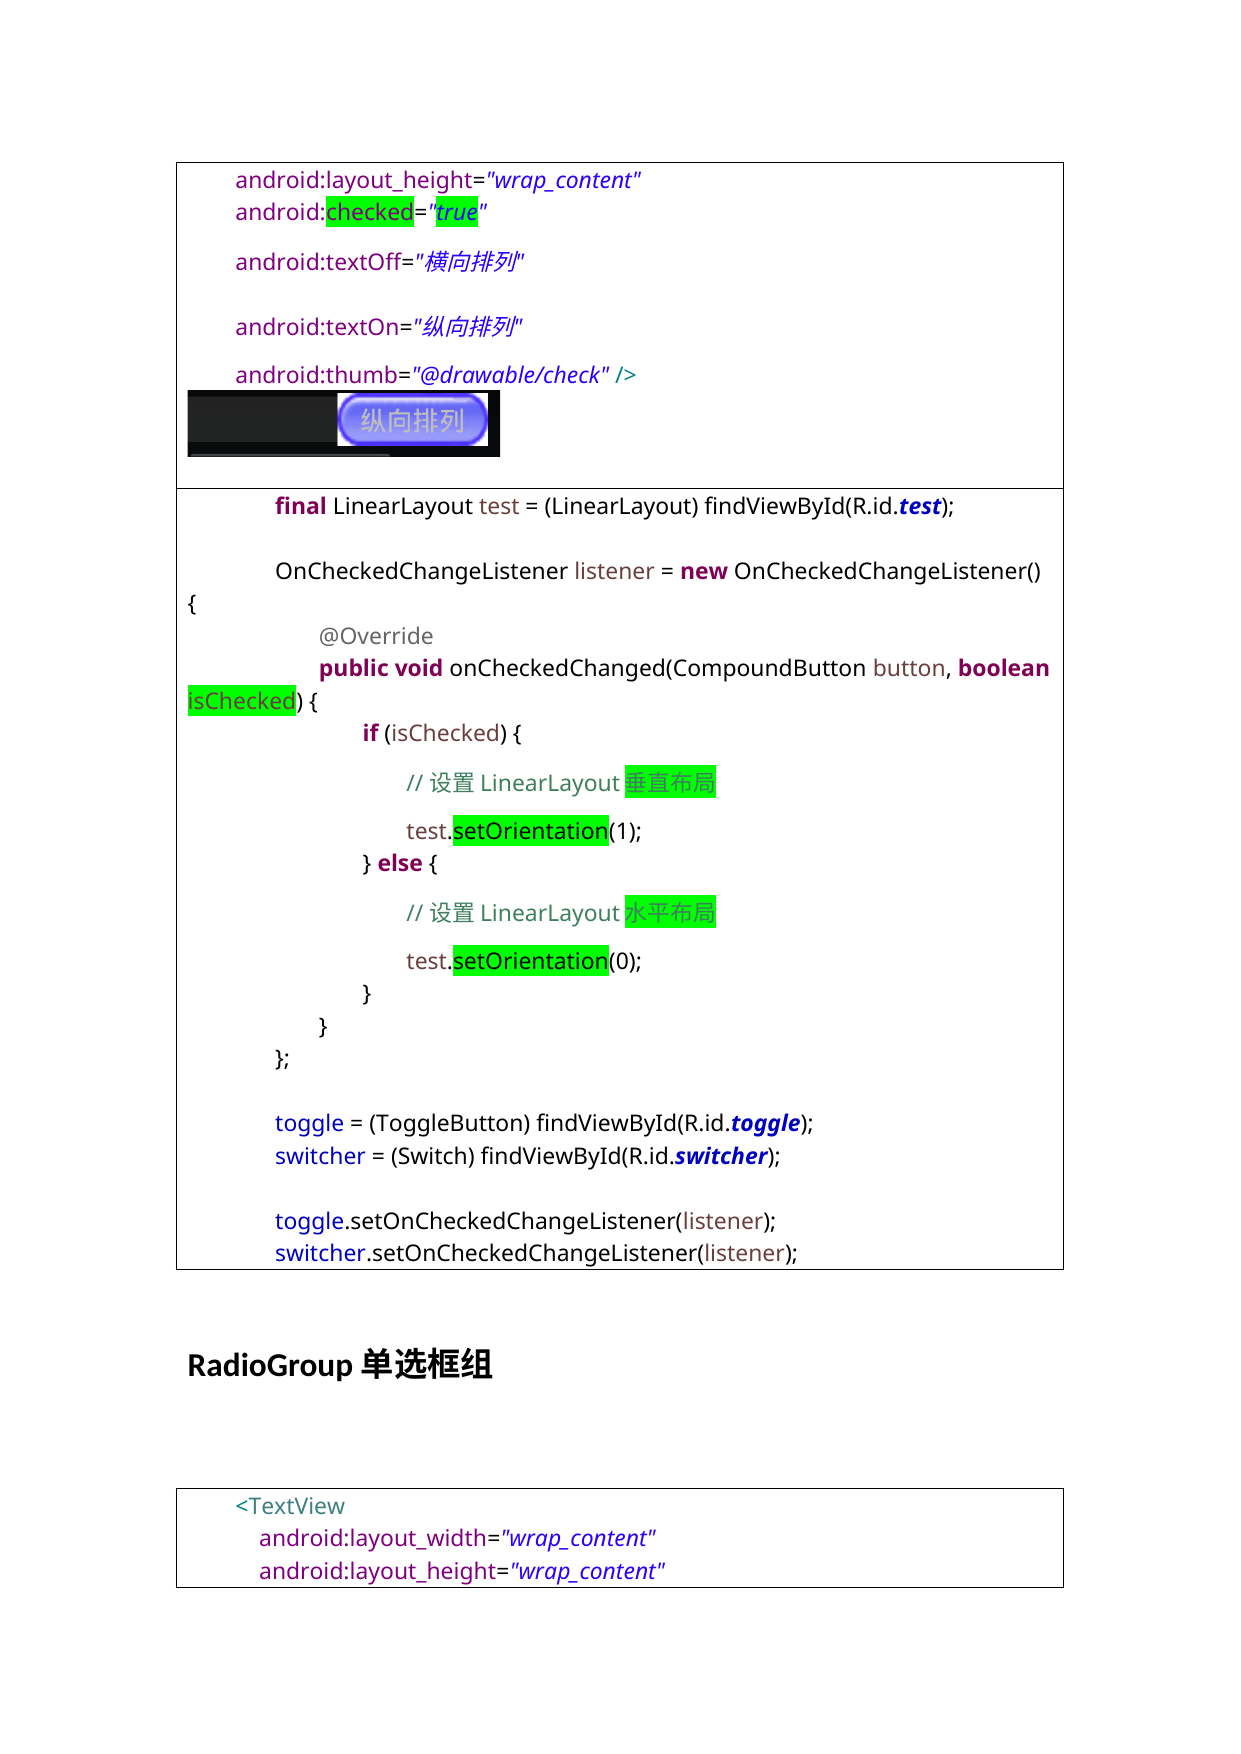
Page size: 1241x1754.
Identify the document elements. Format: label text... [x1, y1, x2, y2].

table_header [177, 163, 1063, 488]
picture [187, 390, 501, 457]
subtitle RadioGroup 单选框组 [187, 1330, 1053, 1395]
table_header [177, 1489, 1063, 1587]
table_cell final LinearLayout test = (LinearLayout) findViewById(R.id.test); OnCheckedChangeListener listener = new OnCheckedChangeListener() { @Override public void onCheckedChanged(CompoundButton button, boolean isChecked) { if (isChecked) { // 设置LinearLayout垂直布局 test.setOrientation(1); } else { // 设置LinearLayout水平布局 test.setOrientation(0); } } }; toggle = (ToggleButton) findViewById(R.id.toggle); switcher = (Switch) findViewById(R.id.switcher); toggle.setOnCheckedChangeListener(listener); switcher.setOnCheckedChangeListener(listener); [177, 489, 1063, 1269]
